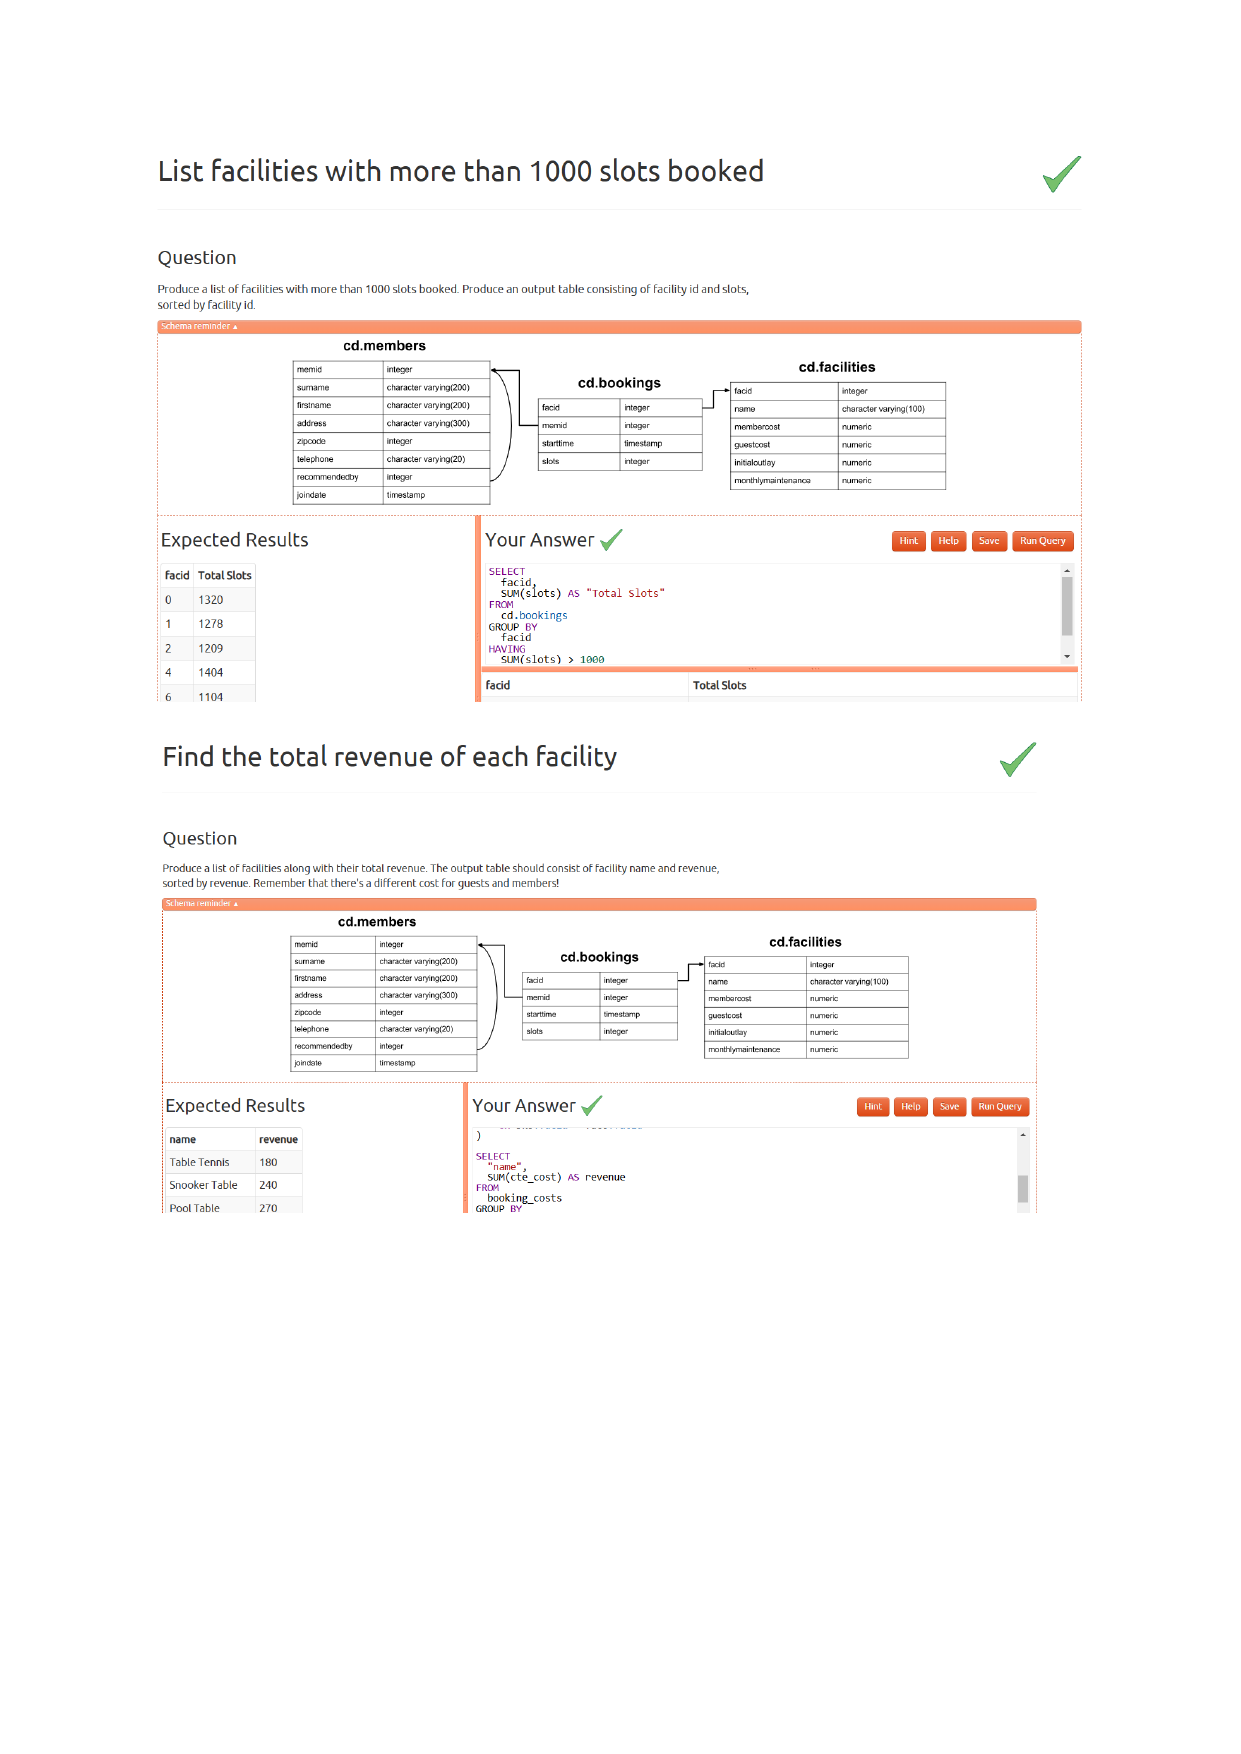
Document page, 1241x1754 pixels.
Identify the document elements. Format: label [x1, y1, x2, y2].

picture [147, 723, 1093, 1213]
picture [147, 147, 1093, 702]
